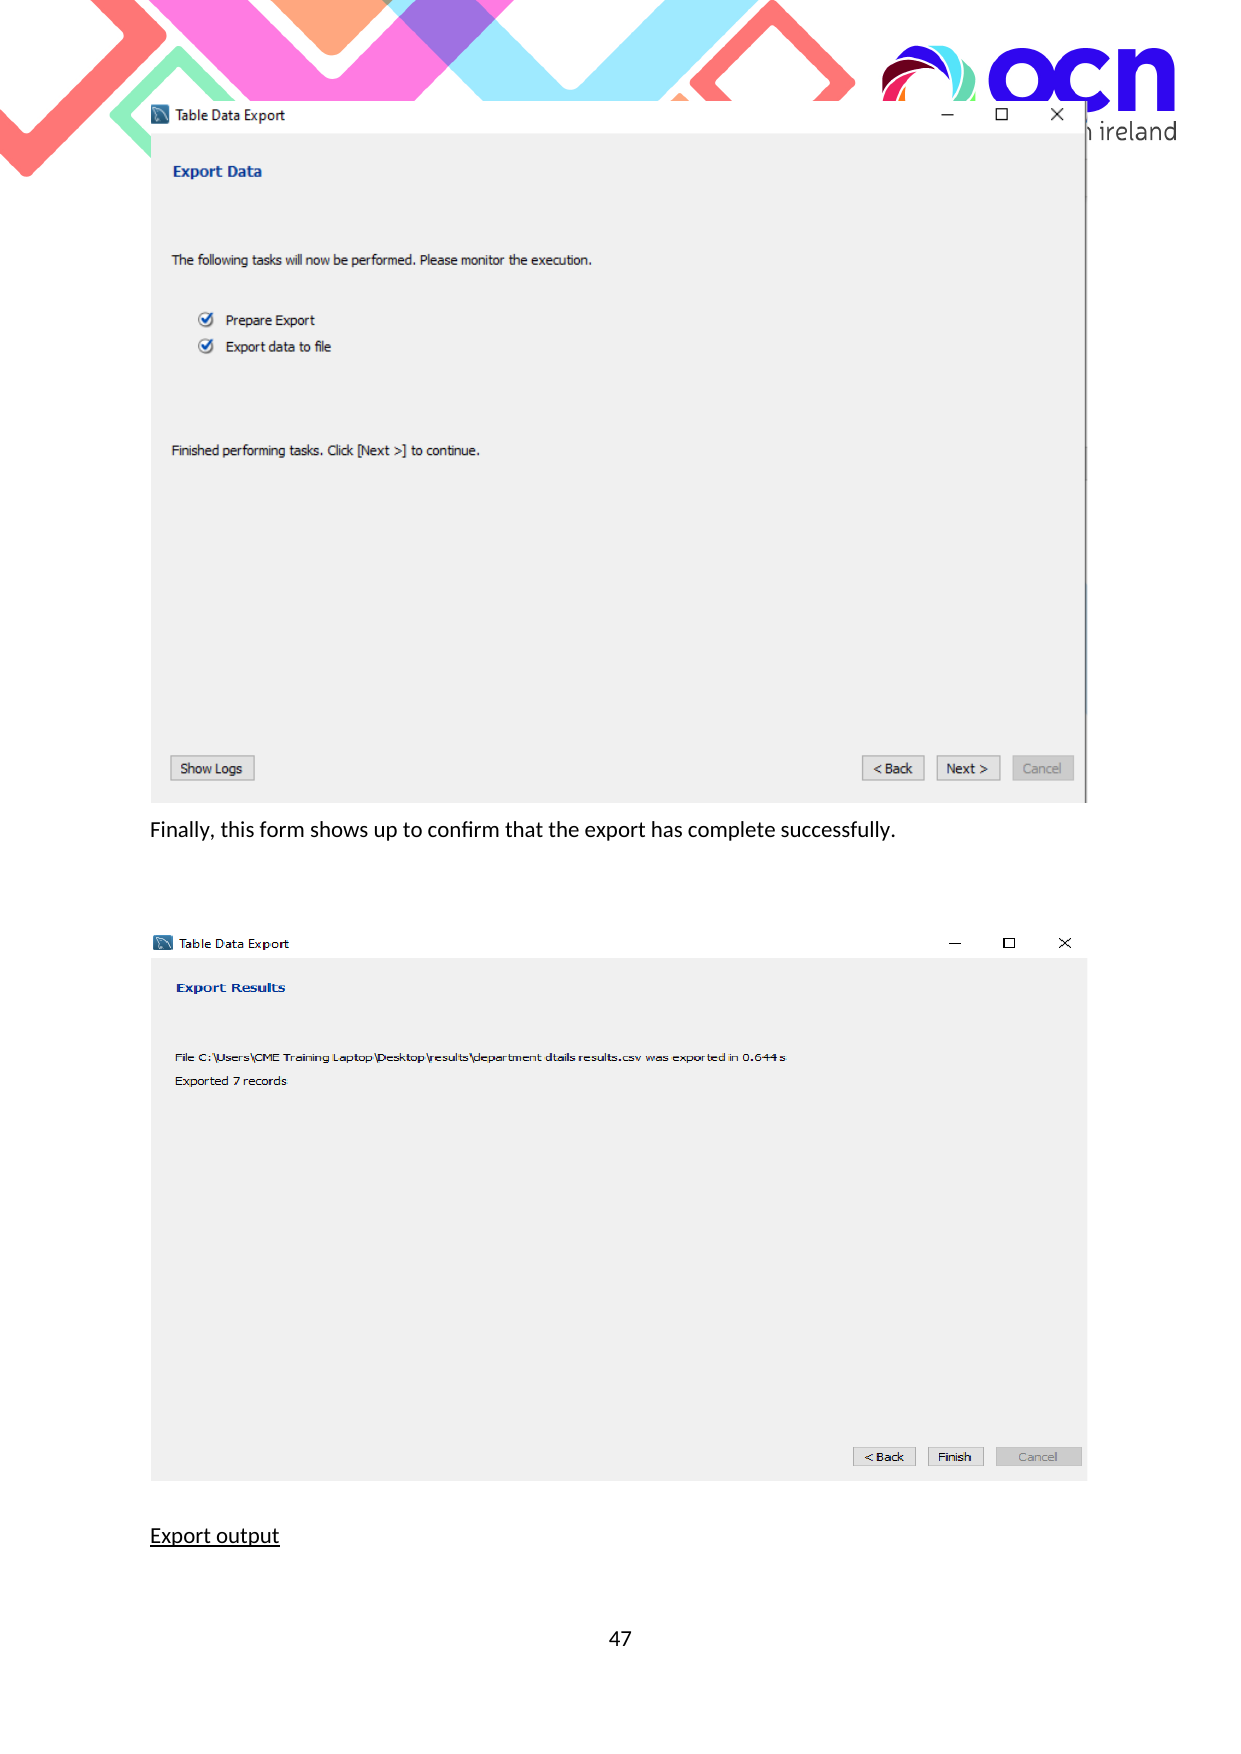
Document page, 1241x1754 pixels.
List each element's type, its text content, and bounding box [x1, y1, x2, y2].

picture [0, 0, 1240, 801]
text Finally, this form shows up to confirm that the export has complete successfully. [150, 102, 1090, 844]
picture [150, 932, 1087, 1480]
